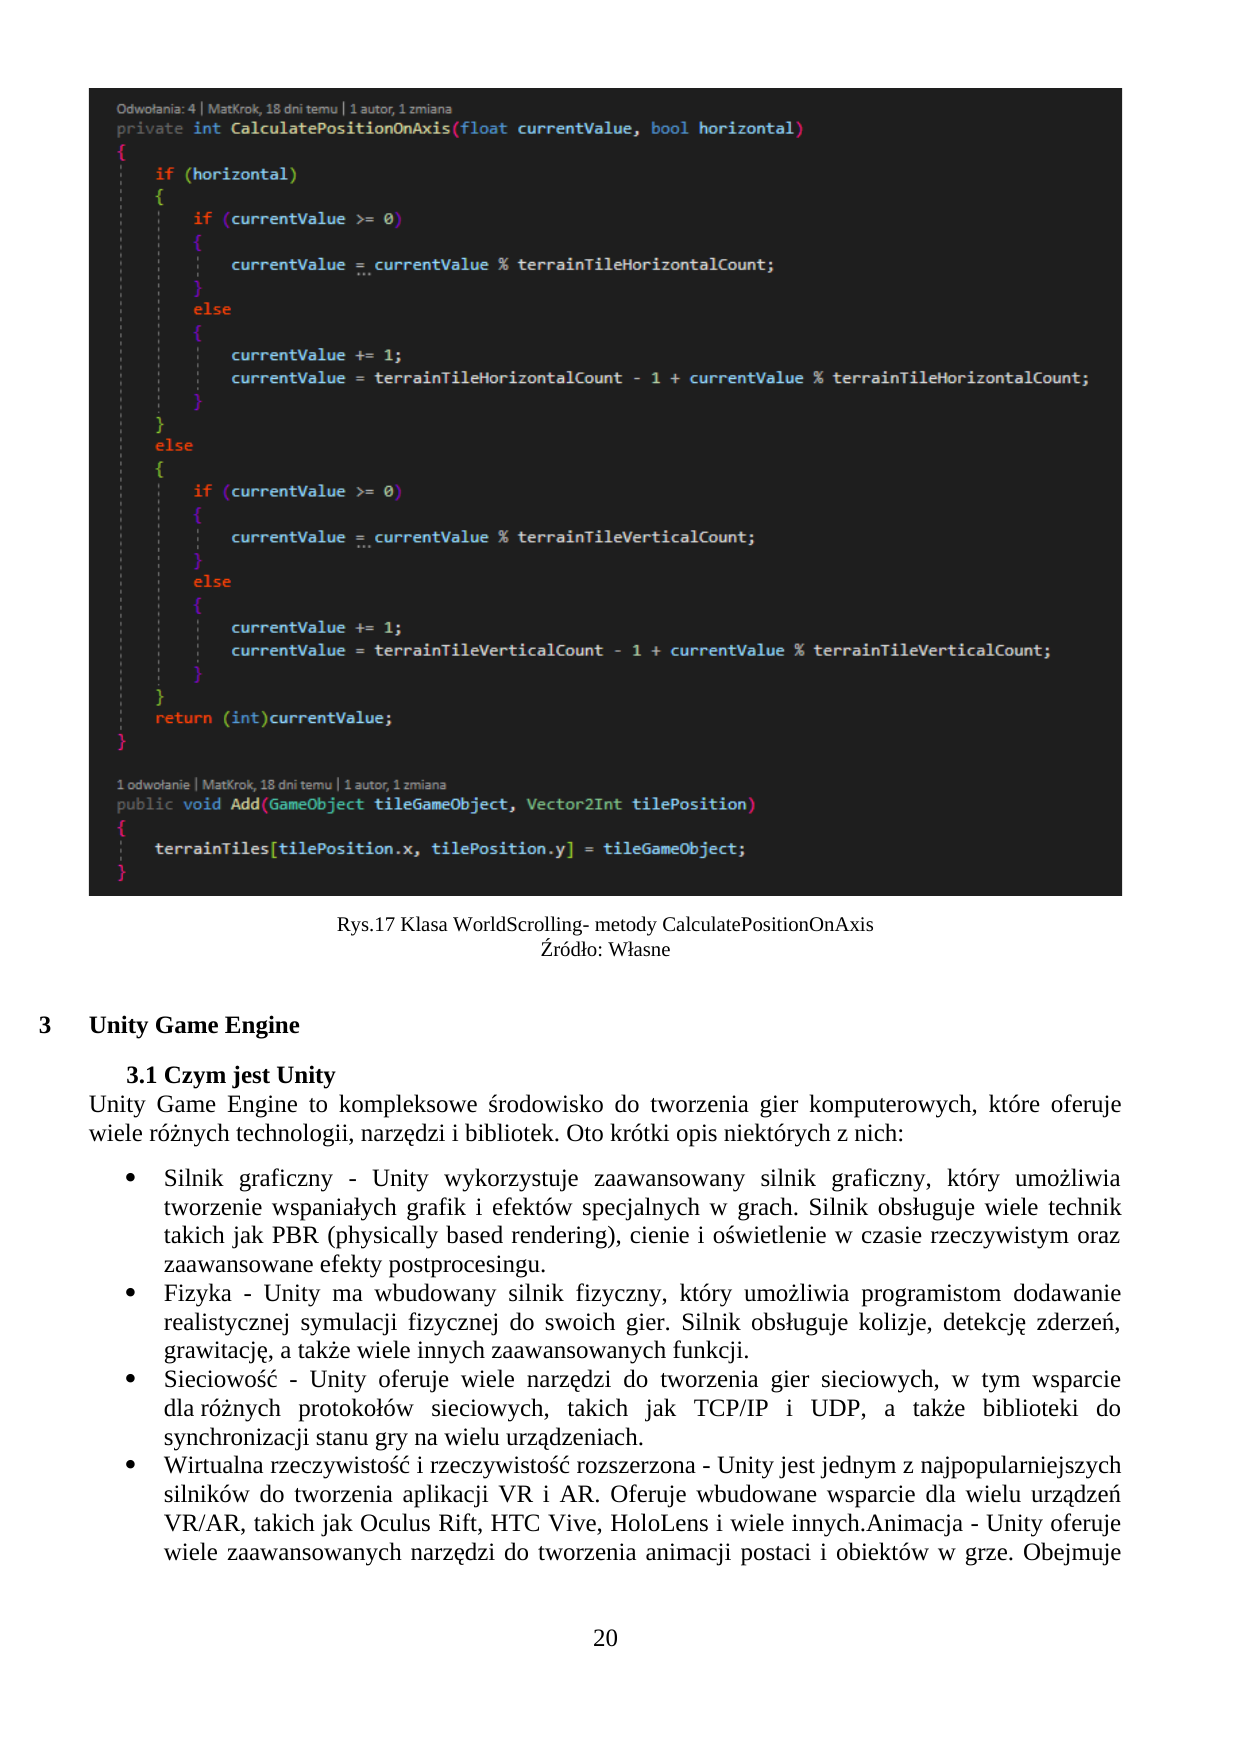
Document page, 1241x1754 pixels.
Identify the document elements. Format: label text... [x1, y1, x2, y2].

subtitle Unity Game Engine [51, 1011, 1122, 1039]
picture [88, 88, 1123, 896]
list Fizyka - Unity ma wbudowany silnik fizyczny, który umożliwia programistom dodawanie realistycznej symulacji fizycznej do swoich gier. Silnik obsługuje kolizje, detekcję zderzeń, grawitację, a także wiele innych zaawansowanych funkcji. [126, 1278, 1122, 1364]
list Silnik graficzny - Unity wykorzystuje zaawansowany silnik graficzny, który umożliwia tworzenie wspaniałych grafik i efektów specjalnych w grach. Silnik obsługuje wiele technik takich jak PBR (physically based rendering), cienie i oświetlenie w czasie rzeczywistym oraz zaawansowane efekty postprocesingu. [126, 1163, 1122, 1278]
text Rys.17 Klasa WorldScrolling- metody CalculatePositionOnAxis Źródło: Własne [89, 912, 1122, 961]
subtitle Czym jest Unity [126, 1060, 1122, 1089]
text Unity Game Engine to kompleksowe środowisko do tworzenia gier komputerowych, które oferuje wiele różnych technologii, narzędzi i bibliotek. Oto krótki opis niektórych z nich: [89, 1089, 1122, 1146]
list Sieciowość - Unity oferuje wiele narzędzi do tworzenia gier sieciowych, w tym wsparcie dla różnych protokołów sieciowych, takich jak TCP/IP i UDP, a także biblioteki do synchronizacji stanu gry na wielu urządzeniach. [126, 1364, 1122, 1451]
